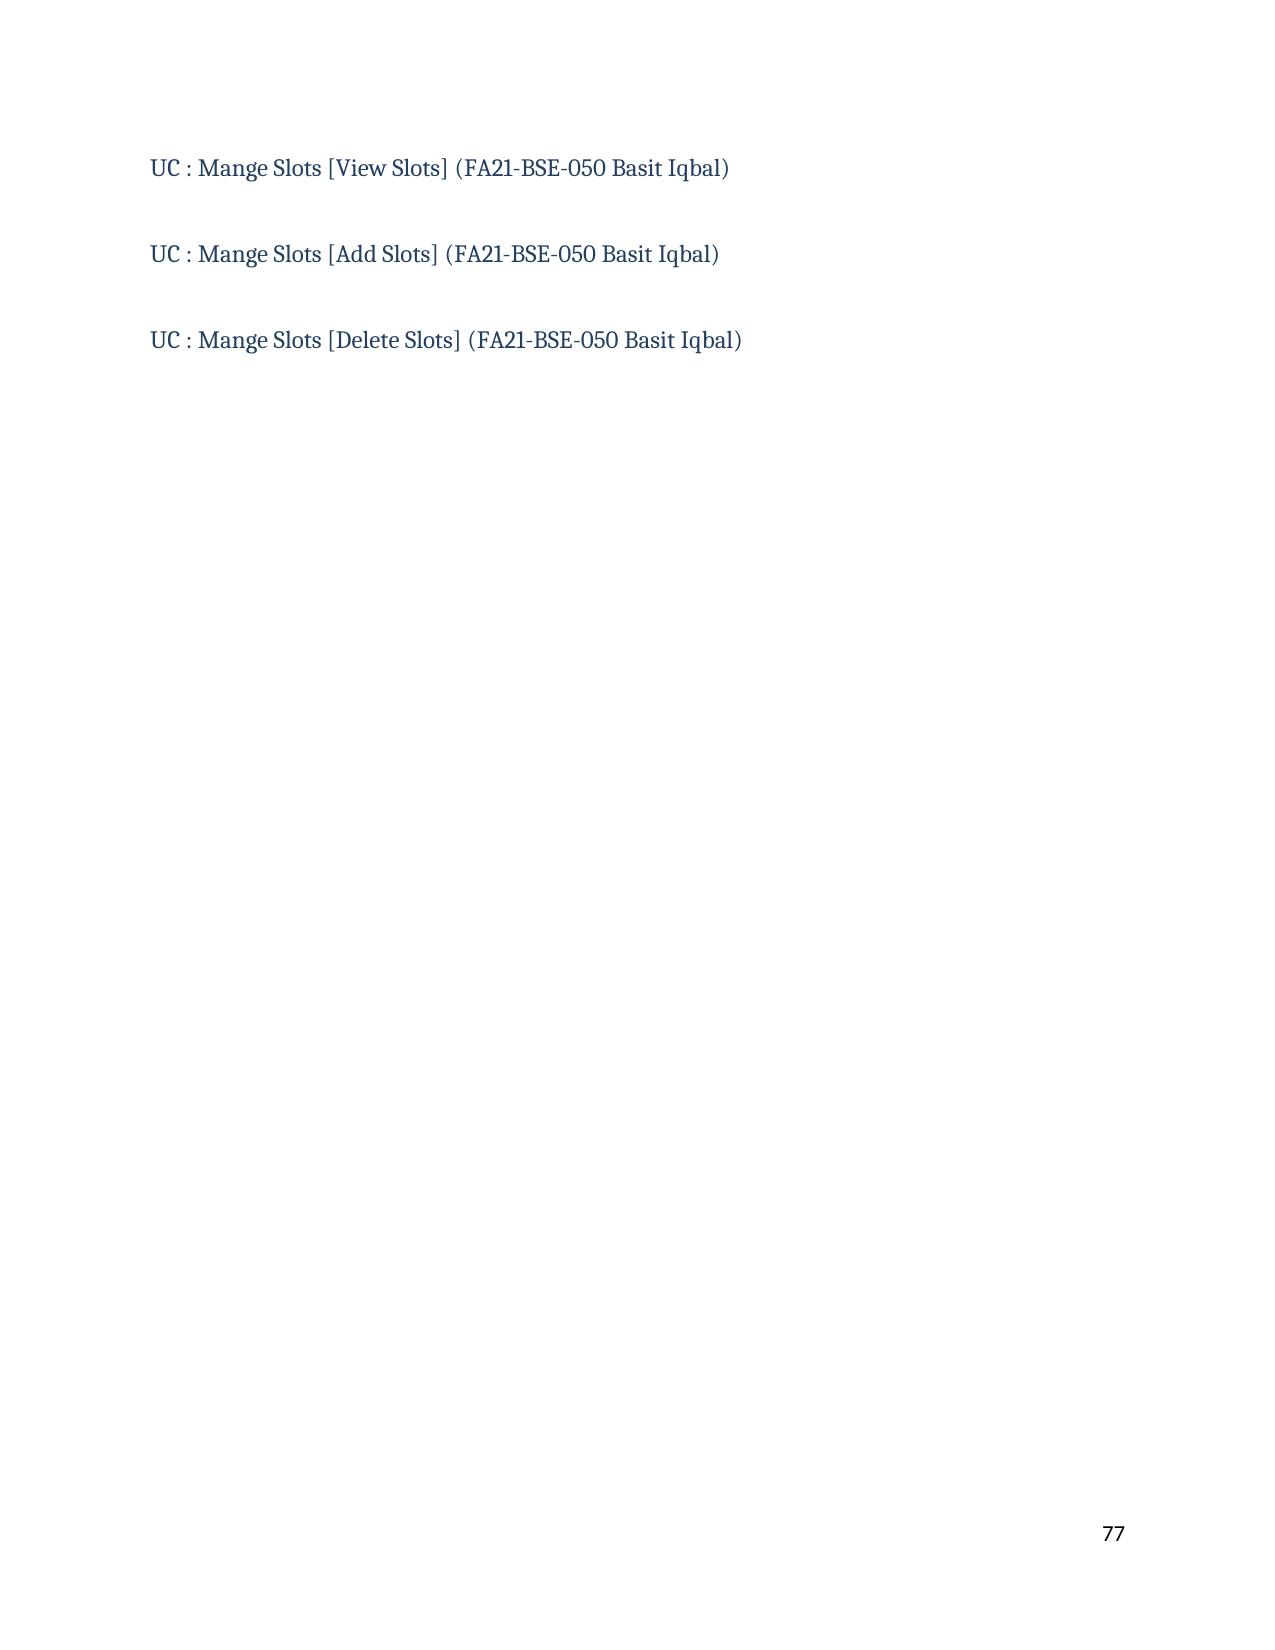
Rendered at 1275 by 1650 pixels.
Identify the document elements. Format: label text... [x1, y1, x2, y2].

subtitle UC : Mange Slots [View Slots] (FA21-BSE-050 Basit Iqbal) [150, 154, 1125, 183]
subtitle UC : Mange Slots [Add Slots] (FA21-BSE-050 Basit Iqbal) [150, 240, 1125, 269]
subtitle UC : Mange Slots [Delete Slots] (FA21-BSE-050 Basit Iqbal) [150, 326, 1125, 355]
